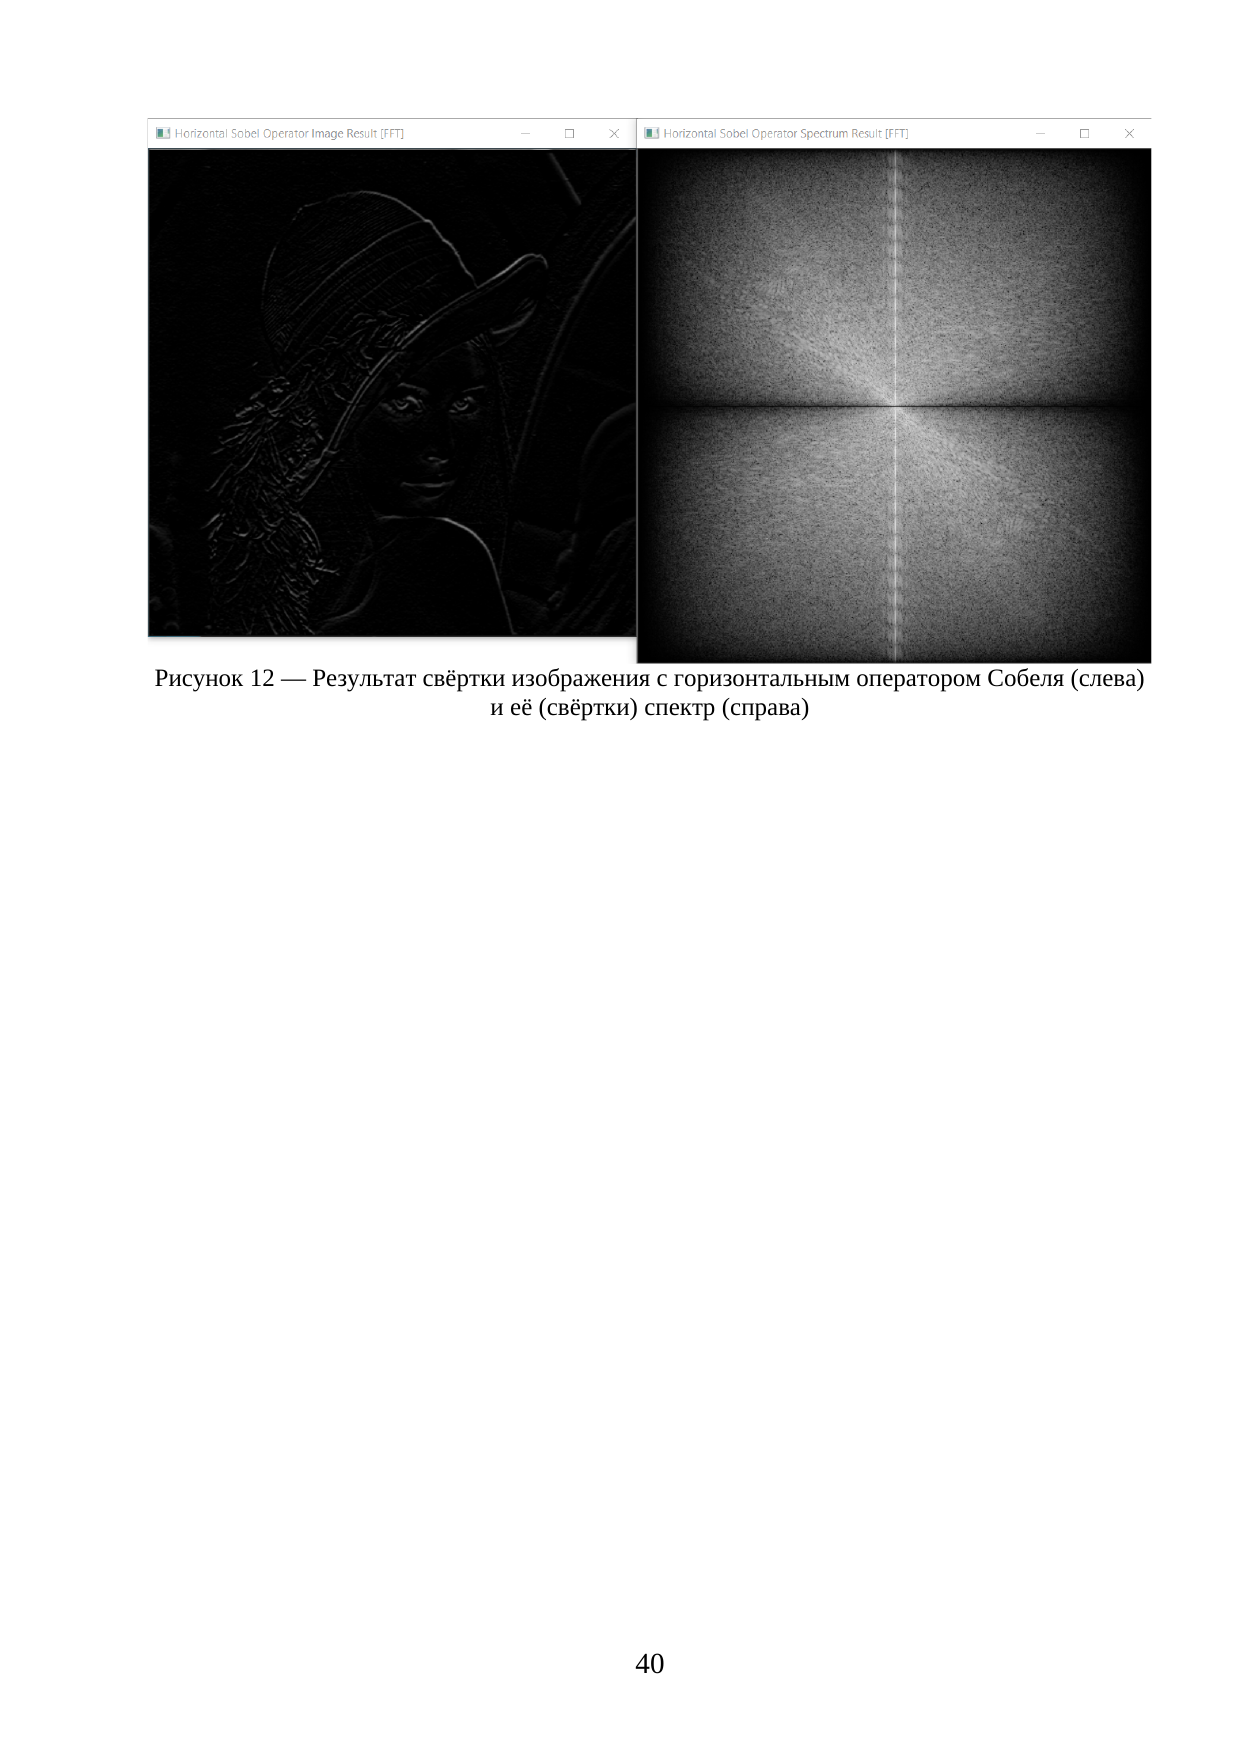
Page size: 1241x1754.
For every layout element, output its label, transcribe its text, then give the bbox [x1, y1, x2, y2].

picture [147, 118, 1152, 664]
